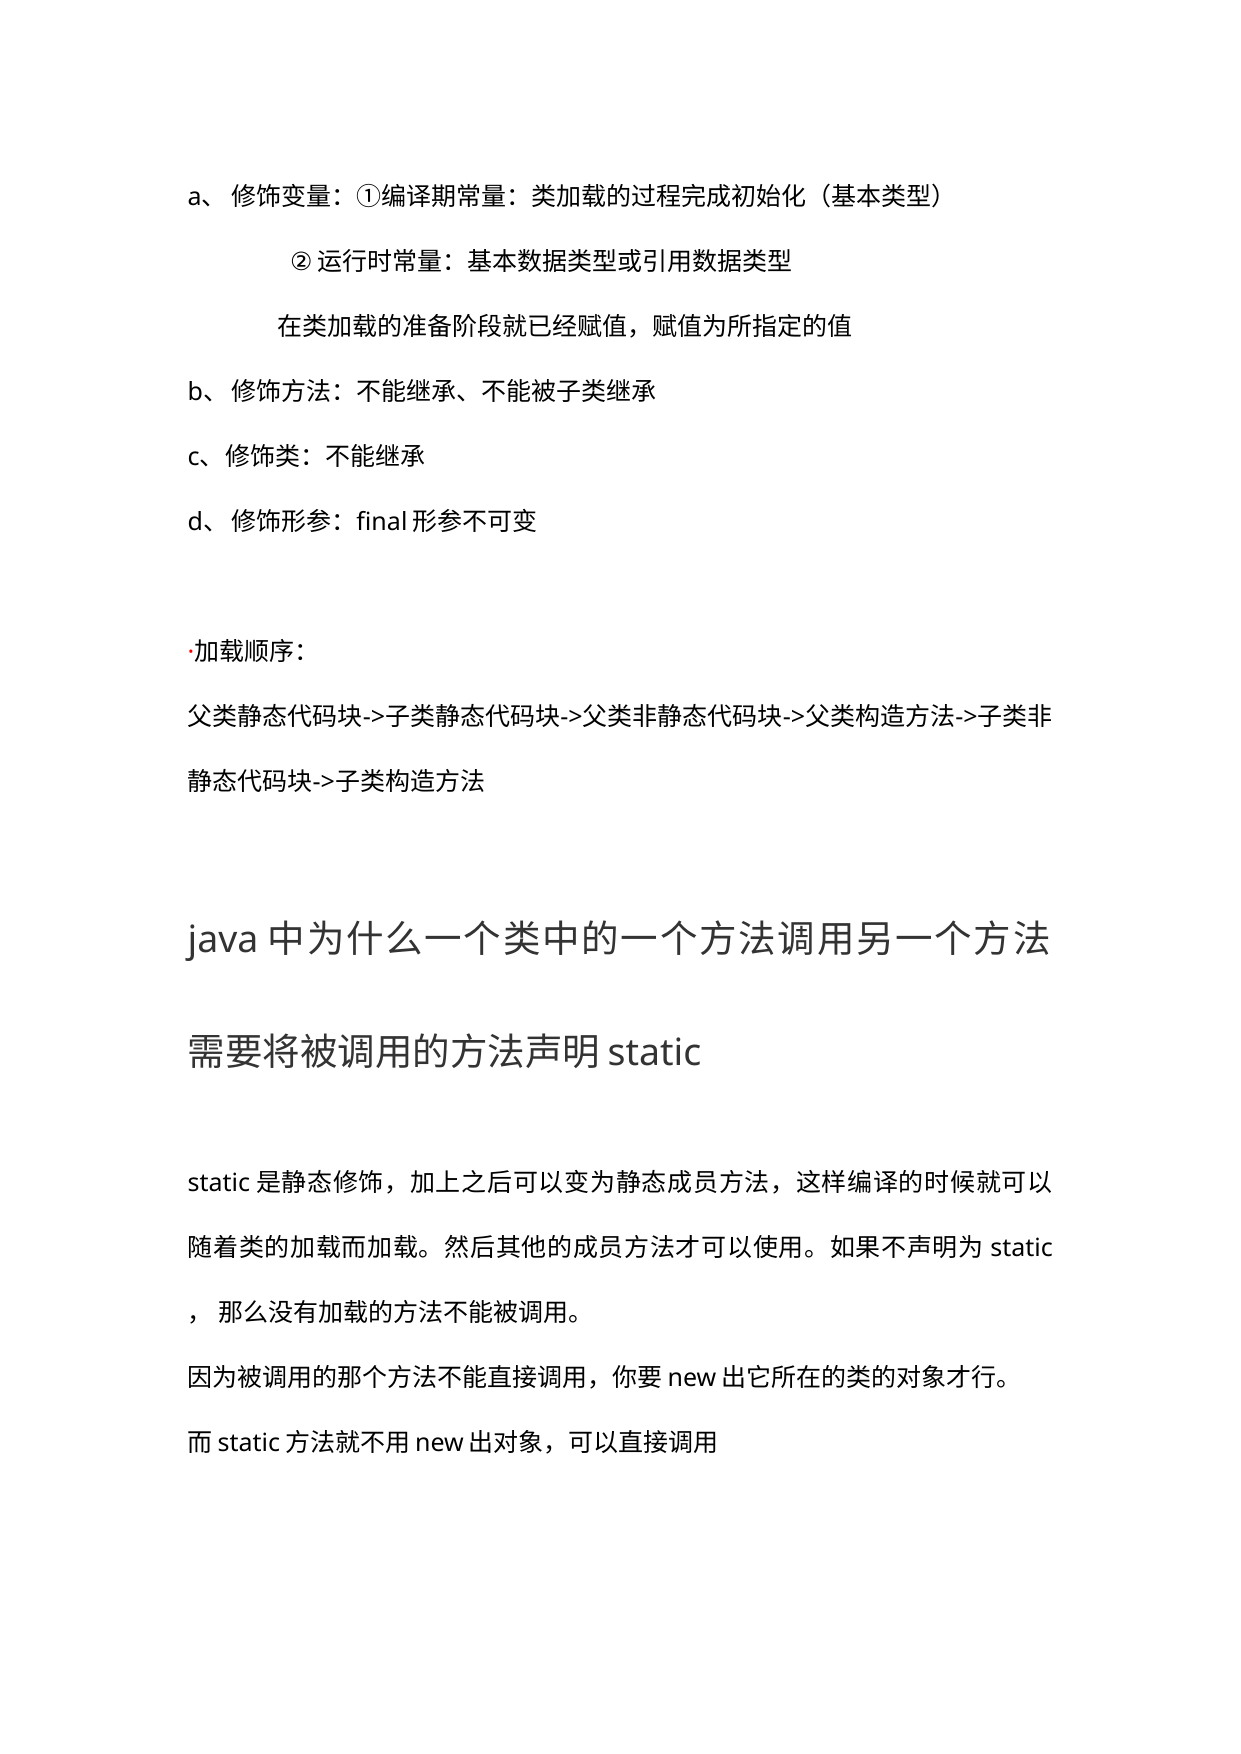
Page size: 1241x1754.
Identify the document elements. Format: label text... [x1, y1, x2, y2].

list 修饰类：不能继承 [187, 422, 1053, 487]
list ②运行时常量：基本数据类型或引用数据类型 [225, 227, 1053, 292]
list 修饰变量：①编译期常量：类加载的过程完成初始化（基本类型） [187, 162, 1053, 227]
list 修饰形参：final形参不可变 [187, 487, 1053, 552]
list 修饰方法：不能继承、不能被子类继承 [187, 357, 1053, 422]
subtitle java中为什么一个类中的一个方法调用另一个方法需要将被调用的方法声明static [187, 904, 1053, 1081]
text 因为被调用的那个方法不能直接调用，你要new出它所在的类的对象才行。 而static方法就不用new出对象，可以直接调用 [187, 1343, 1053, 1473]
list 在类加载的准备阶段就已经赋值，赋值为所指定的值 [225, 292, 1053, 357]
text ·加载顺序： [187, 617, 1053, 682]
text static是静态修饰，加上之后可以变为静态成员方法，这样编译的时候就可以随着类的加载而加载。然后其他的成员方法才可以使用。如果不声明为static ， 那么没有加载的方法不能被调用。 [187, 1148, 1053, 1343]
text 父类静态代码块->子类静态代码块->父类非静态代码块->父类构造方法->子类非静态代码块->子类构造方法 [187, 682, 1053, 812]
